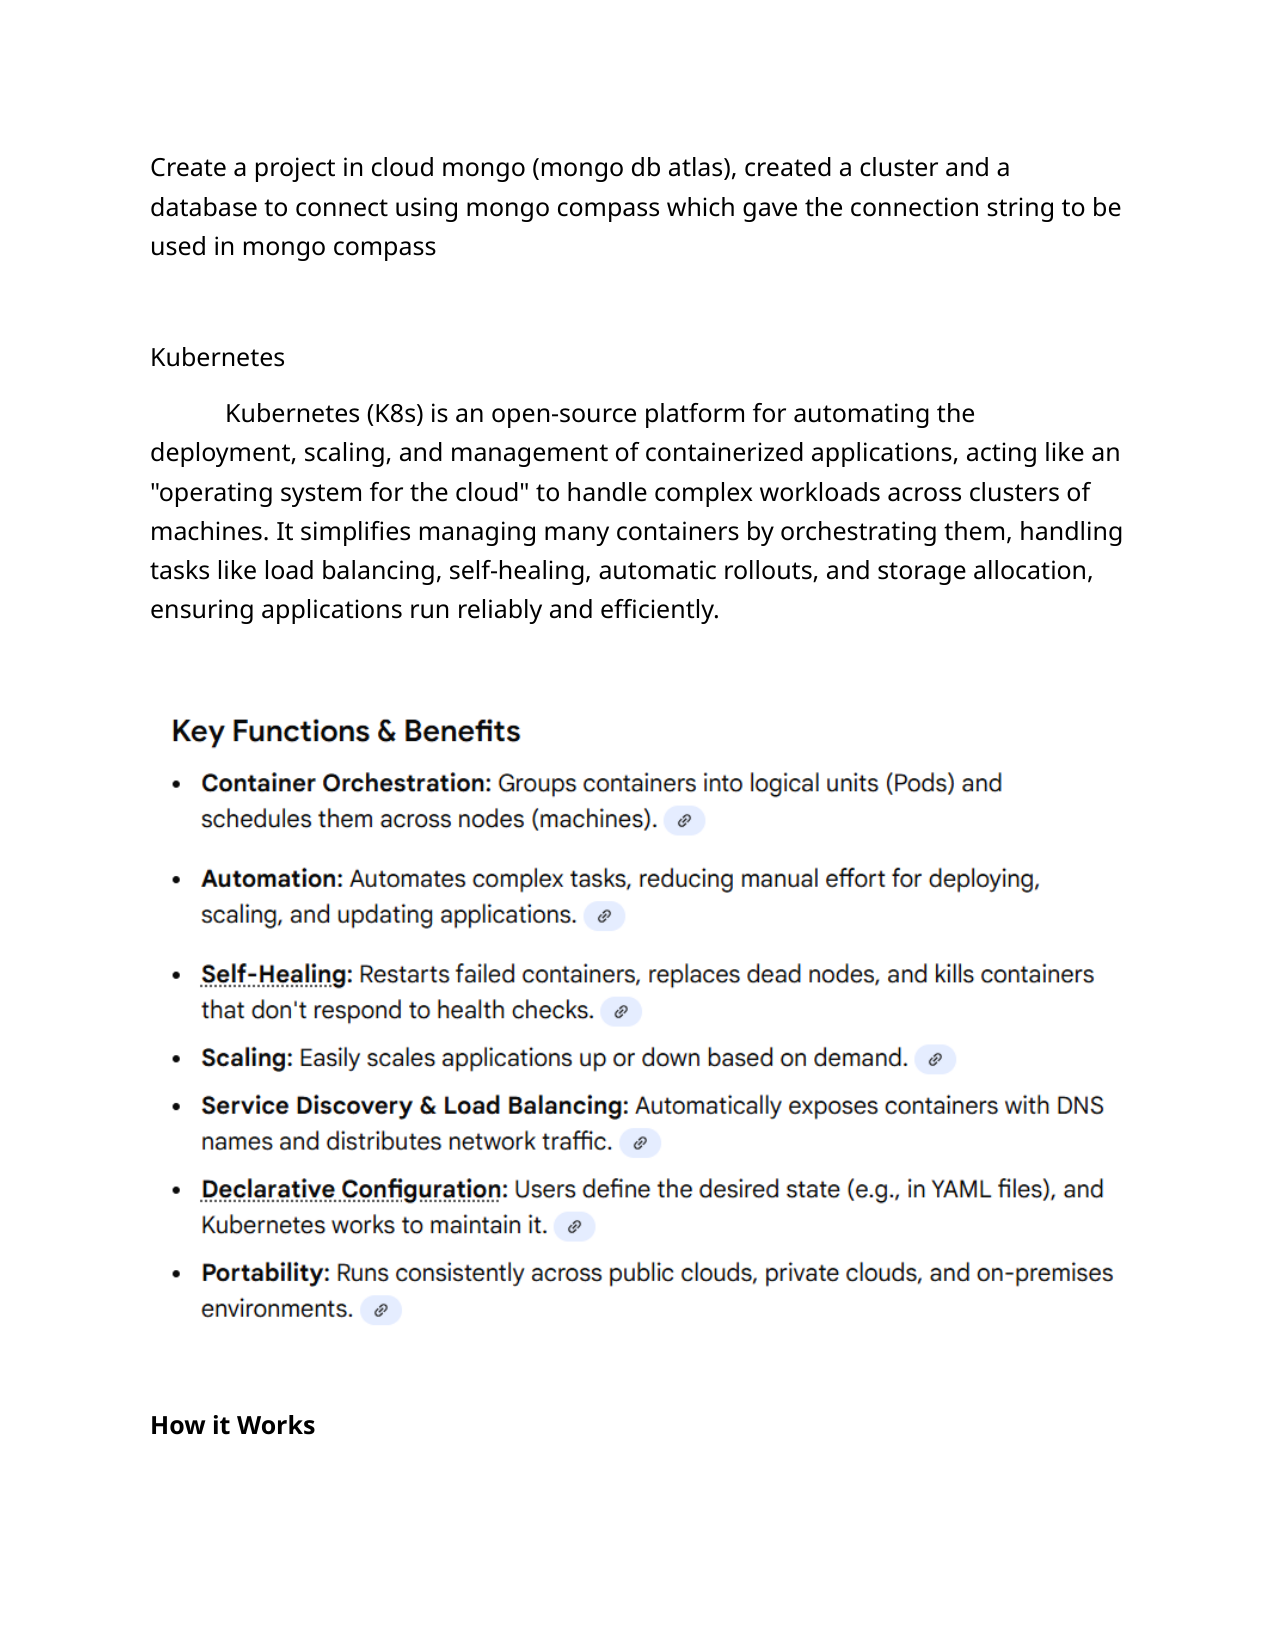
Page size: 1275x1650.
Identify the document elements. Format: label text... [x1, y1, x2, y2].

text Kubernetes [150, 340, 1125, 374]
picture [150, 703, 1125, 1330]
text Create a project in cloud mongo (mongo db atlas), created a cluster and a database to connect using mongo compass which gave the connection string to be used in mongo compass [150, 150, 1125, 262]
text Kubernetes (K8s) is an open-source platform for automating the deployment, scaling, and management of containerized applications, acting like an "operating system for the cloud" to handle complex workloads across clusters of machines. It simplifies managing many containers by orchestrating them, handling tasks like load balancing, self-healing, automatic rollouts, and storage allocation, ensuring applications run reliably and efficiently. [150, 396, 1125, 626]
text How it Works [150, 1407, 1125, 1442]
